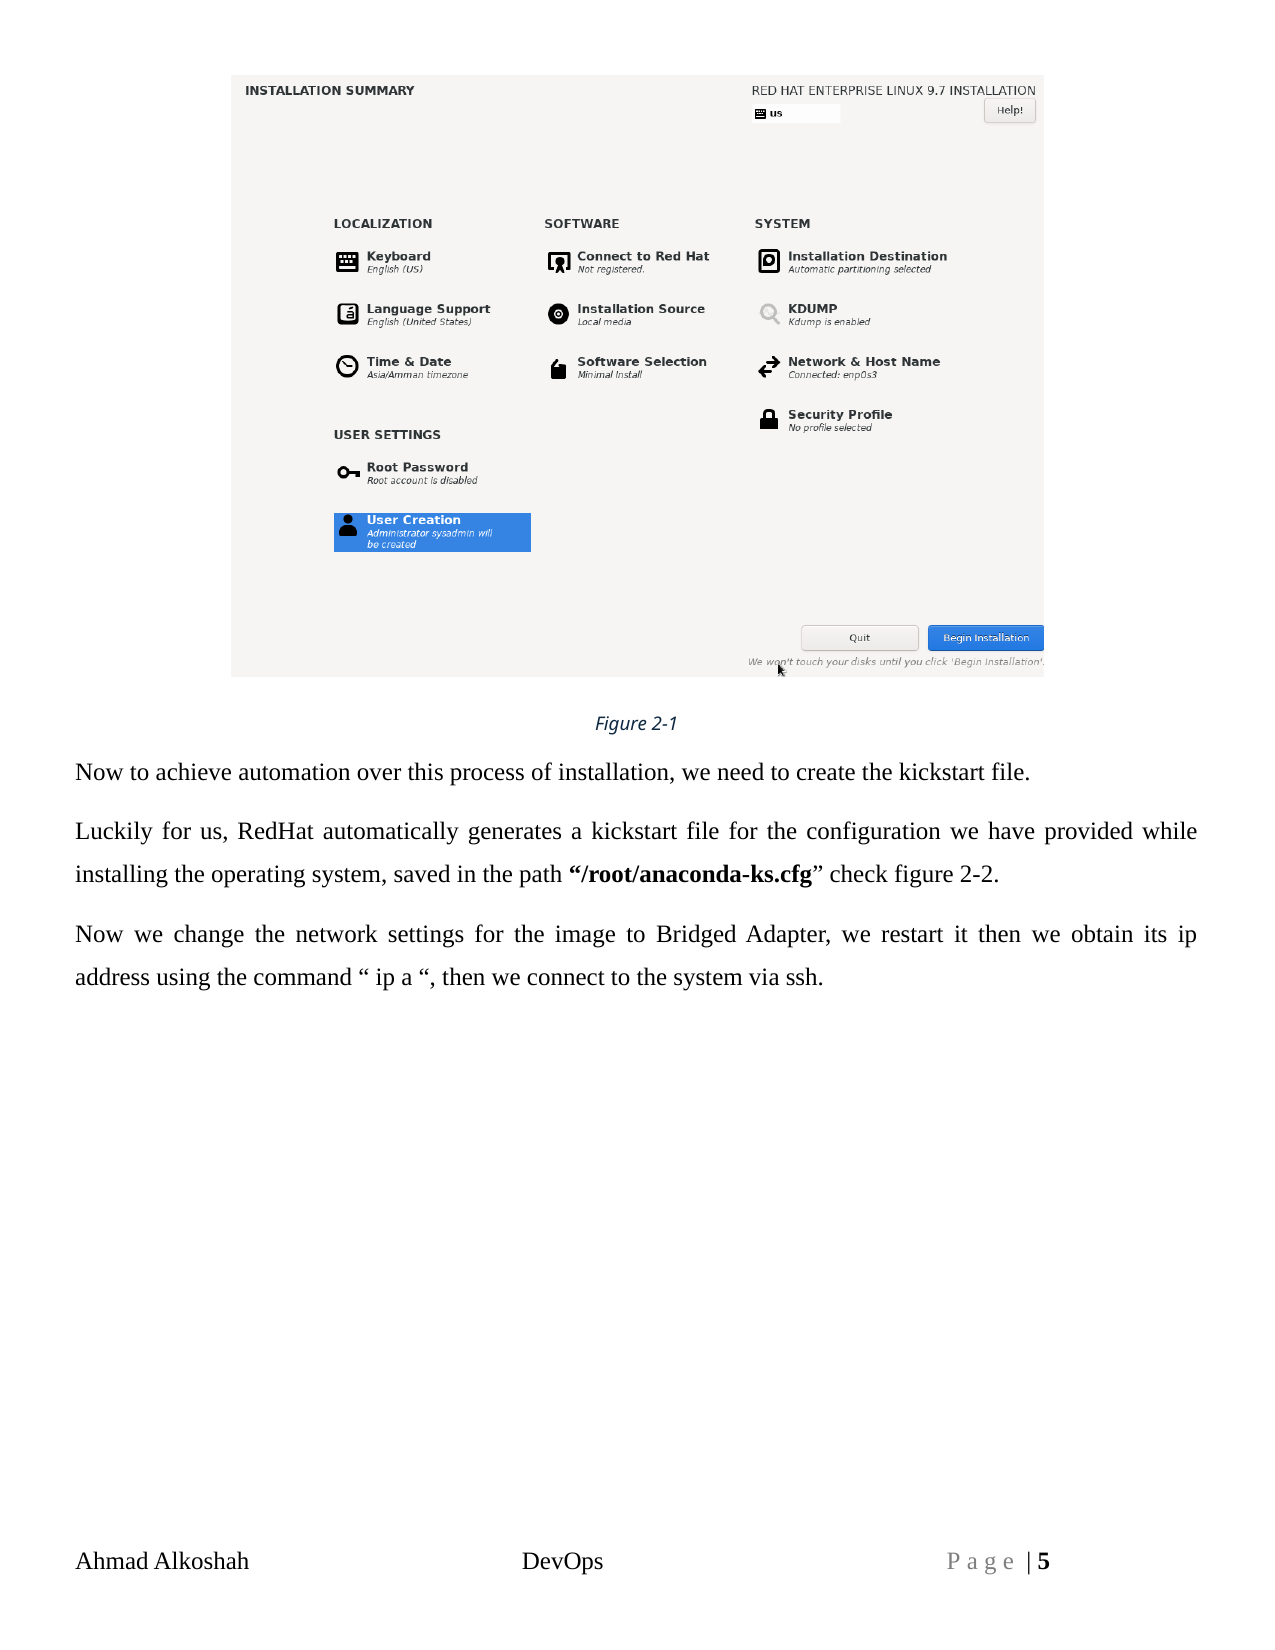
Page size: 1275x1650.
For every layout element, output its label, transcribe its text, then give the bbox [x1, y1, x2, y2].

picture [231, 75, 1044, 677]
text Figure 2-1 [75, 710, 1200, 736]
text Now we change the network settings for the image to Bridged Adapter, we restart it then we obtain its ip address using the command “ ip a “, then we connect to the system via ssh. [75, 919, 1200, 991]
text Luckily for us, RedHat automatically generates a kickstart file for the configuration we have provided while installing the operating system, saved in the path “/root/anaconda-ks.cfg” check figure 2-2. [75, 816, 1200, 888]
text Now to achieve automation over this process of installation, we need to create the kickstart file. [75, 757, 1200, 785]
